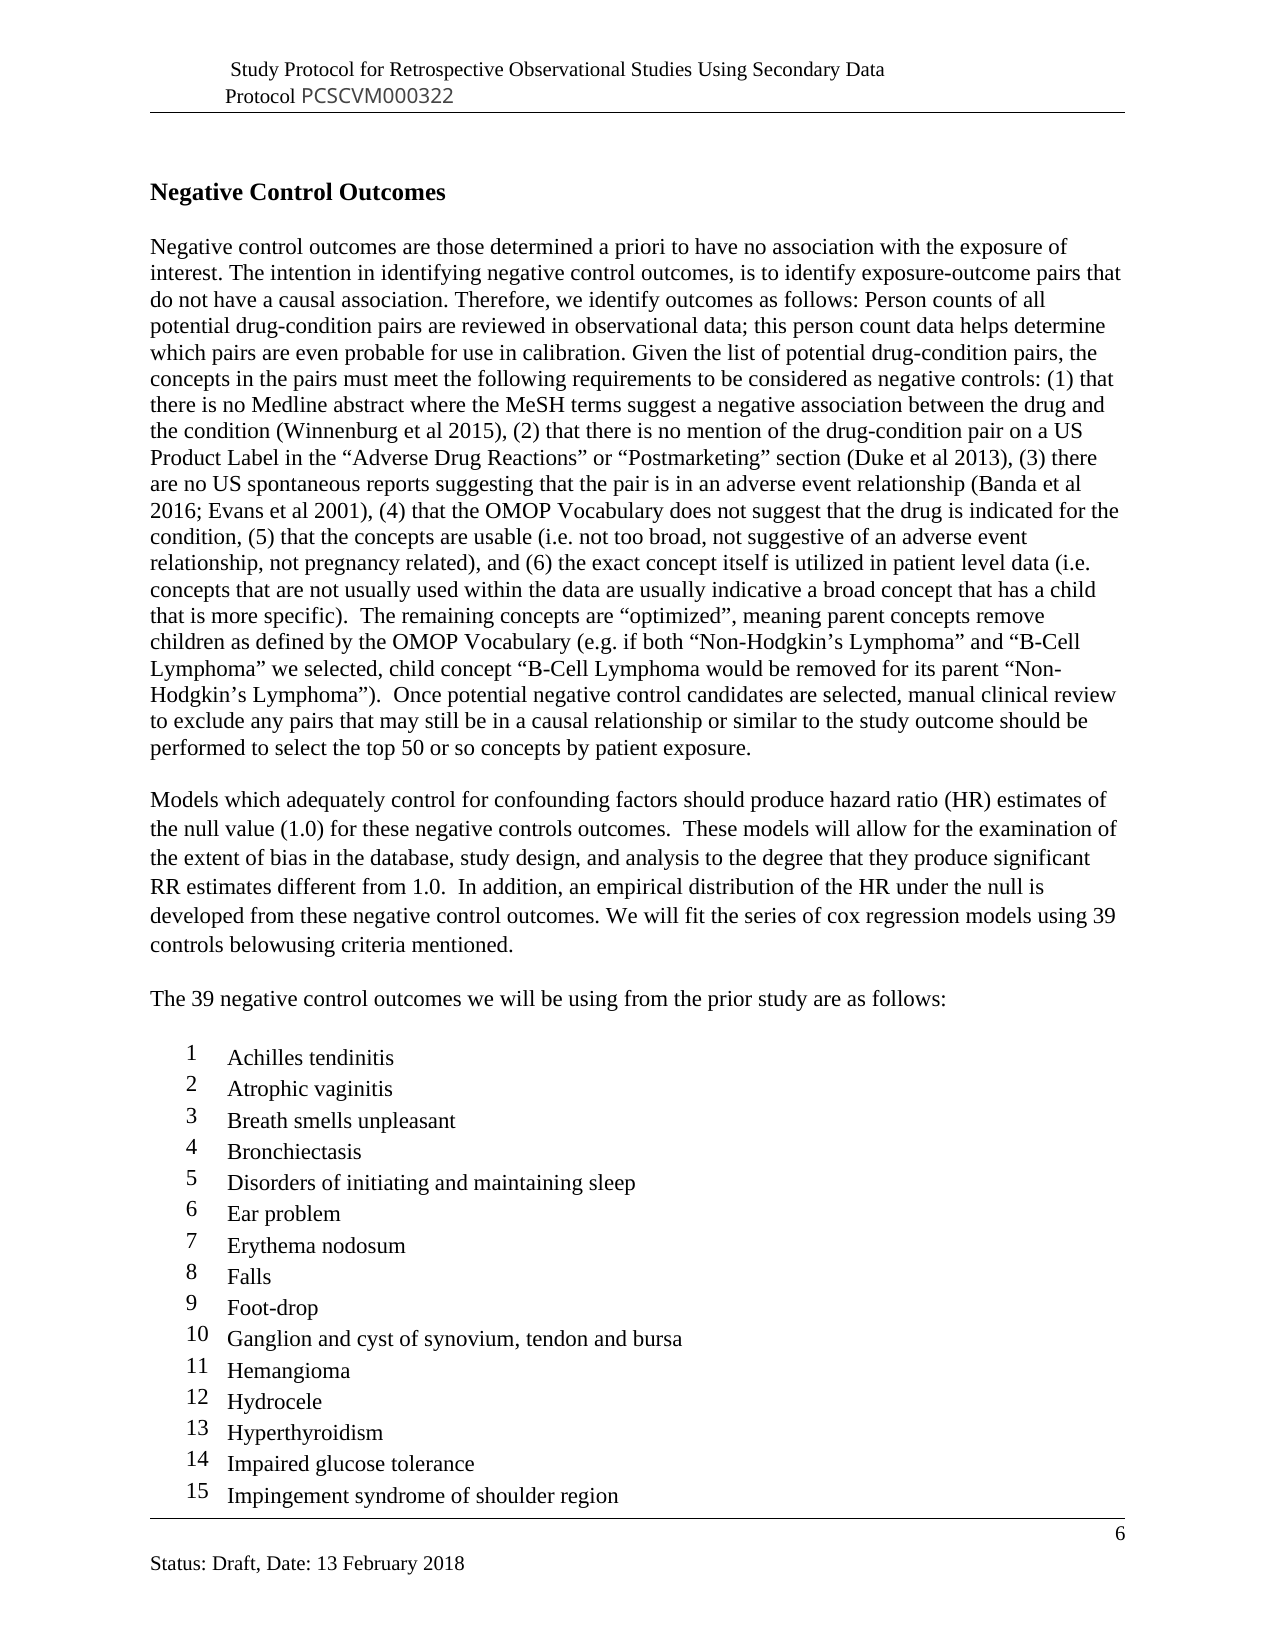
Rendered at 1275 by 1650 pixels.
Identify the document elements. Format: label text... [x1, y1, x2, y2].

table_cell 4 [186, 1133, 216, 1164]
table_cell Falls [216, 1258, 921, 1289]
table_cell 2 [186, 1071, 216, 1102]
text Models which adequately control for confounding factors should produce hazard ratio (HR) estimates of the null value (1.0) for these negative controls outcomes. These models will allow for the examination of the extent of bias in the database, study design, and analysis to the degree that they produce significant RR estimates different from 1.0. In addition, an empirical distribution of the HR under the null is developed from these negative control outcomes. We will fit the series of cox regression models using 39 controls belowusing criteria mentioned. [150, 787, 1125, 958]
table_cell Foot-drop [216, 1289, 921, 1321]
table_cell Hydrocele [216, 1383, 921, 1414]
text The 39 negative control outcomes we will be using from the prior study are as follows: [150, 985, 1125, 1012]
table_cell Impingement syndrome of shoulder region [216, 1477, 921, 1508]
table_cell 15 [186, 1477, 216, 1508]
table_cell 5 [186, 1164, 216, 1196]
table_header Achilles tendinitis [216, 1039, 921, 1071]
table_cell 7 [186, 1227, 216, 1258]
table_cell 11 [186, 1352, 216, 1383]
table_cell 6 [186, 1196, 216, 1227]
table_cell 14 [186, 1446, 216, 1477]
table_cell 10 [186, 1321, 216, 1352]
table_cell Erythema nodosum [216, 1227, 921, 1258]
table_cell Impaired glucose tolerance [216, 1446, 921, 1477]
table_cell 9 [186, 1289, 216, 1321]
table_cell Hemangioma [216, 1352, 921, 1383]
text Negative Control Outcomes [150, 177, 1125, 205]
table_cell Ear problem [216, 1196, 921, 1227]
table_cell Bronchiectasis [216, 1133, 921, 1164]
table_cell Ganglion and cyst of synovium, tendon and bursa [216, 1321, 921, 1352]
table_cell Atrophic vaginitis [216, 1071, 921, 1102]
text Negative control outcomes are those determined a priori to have no association with the exposure of interest. The intention in identifying negative control outcomes, is to identify exposure-outcome pairs that do not have a causal association. Therefore, we identify outcomes as follows: Person counts of all potential drug-condition pairs are reviewed in observational data; this person count data helps determine which pairs are even probable for use in calibration. Given the list of potential drug-condition pairs, the concepts in the pairs must meet the following requirements to be considered as negative controls: (1) that there is no Medline abstract where the MeSH terms suggest a negative association between the drug and the condition (Winnenburg et al 2015), (2) that there is no mention of the drug-condition pair on a US Product Label in the “Adverse Drug Reactions” or “Postmarketing” section (Duke et al 2013), (3) there are no US spontaneous reports suggesting that the pair is in an adverse event relationship (Banda et al 2016; Evans et al 2001), (4) that the OMOP Vocabulary does not suggest that the drug is indicated for the condition, (5) that the concepts are usable (i.e. not too broad, not suggestive of an adverse event relationship, not pregnancy related), and (6) the exact concept itself is utilized in patient level data (i.e. concepts that are not usually used within the data are usually indicative a broad concept that has a child that is more specific). The remaining concepts are “optimized”, meaning parent concepts remove children as defined by the OMOP Vocabulary (e.g. if both “Non-Hodgkin’s Lymphoma” and “B-Cell Lymphoma” we selected, child concept “B-Cell Lymphoma would be removed for its parent “Non-Hodgkin’s Lymphoma”). Once potential negative control candidates are selected, manual clinical review to exclude any pairs that may still be in a causal relationship or similar to the study outcome should be performed to select the top 50 or so concepts by patient exposure. [150, 233, 1125, 760]
table_cell 3 [186, 1102, 216, 1133]
table_cell Breath smells unpleasant [216, 1102, 921, 1133]
table_header 1 [186, 1039, 216, 1071]
table_cell 8 [186, 1258, 216, 1289]
table_cell 12 [186, 1383, 216, 1414]
table_cell Hyperthyroidism [216, 1414, 921, 1446]
table_cell 13 [186, 1414, 216, 1446]
table_cell Disorders of initiating and maintaining sleep [216, 1164, 921, 1196]
